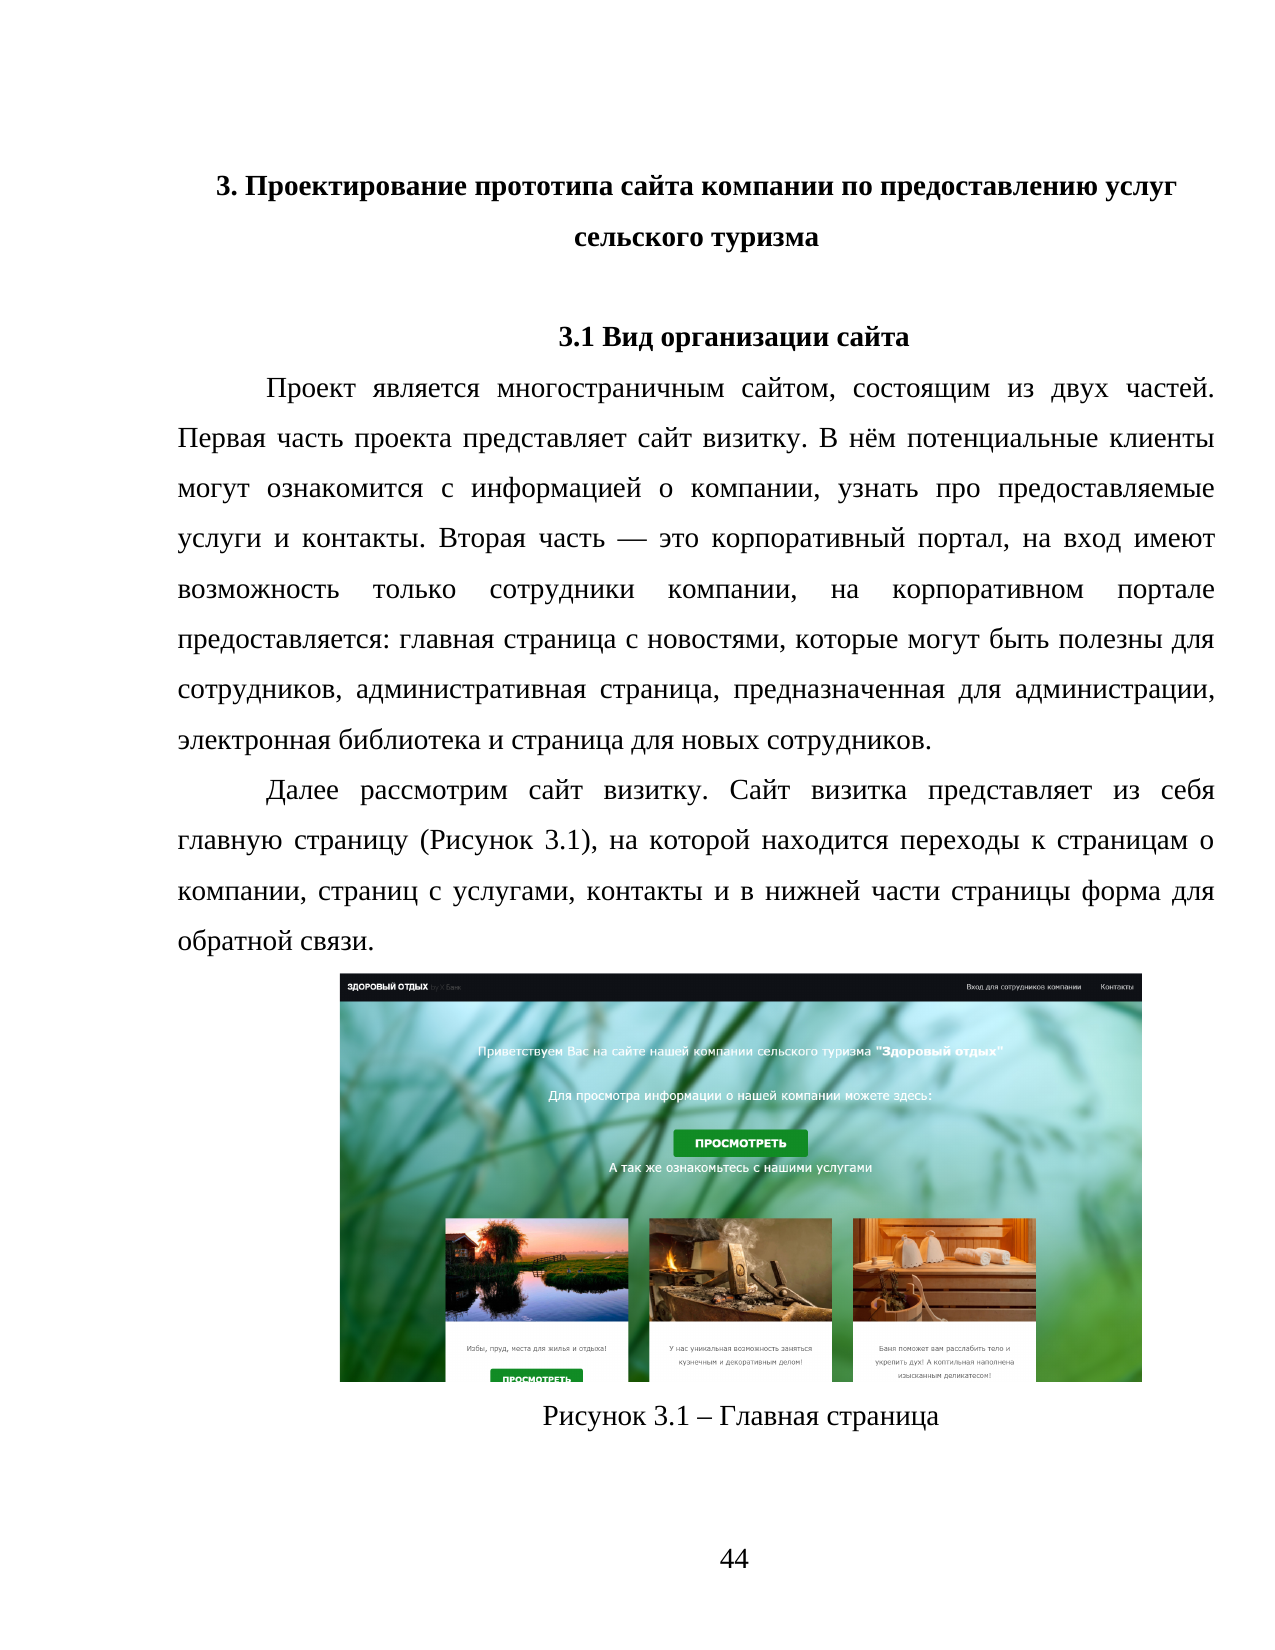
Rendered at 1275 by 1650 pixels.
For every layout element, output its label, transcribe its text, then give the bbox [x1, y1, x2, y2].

text Рисунок 3.1 – Главная страница [177, 1398, 1216, 1432]
text Далее рассмотрим сайт визитку. Сайт визитка представляет из себя главную страницу (Рисунок 3.1), на которой находится переходы к страницам о компании, страниц с услугами, контакты и в нижней части страницы форма для обратной связи. [177, 772, 1216, 957]
subtitle 3.1 Вид организации сайта [177, 319, 1216, 353]
picture [339, 973, 1142, 1382]
text Проект является многостраничным сайтом, состоящим из двух частей. Первая часть проекта представляет сайт визитку. В нём потенциальные клиенты могут ознакомится с информацией о компании, узнать про предоставляемые услуги и контакты. Вторая часть — это корпоративный портал, на вход имеют возможность только сотрудники компании, на корпоративном портале предоставляется: главная страница с новостями, которые могут быть полезны для сотрудников, административная страница, предназначенная для администрации, электронная библиотека и страница для новых сотрудников. [177, 370, 1216, 755]
subtitle 3. Проектирование прототипа сайта компании по предоставлению услуг сельского туризма [177, 168, 1216, 252]
